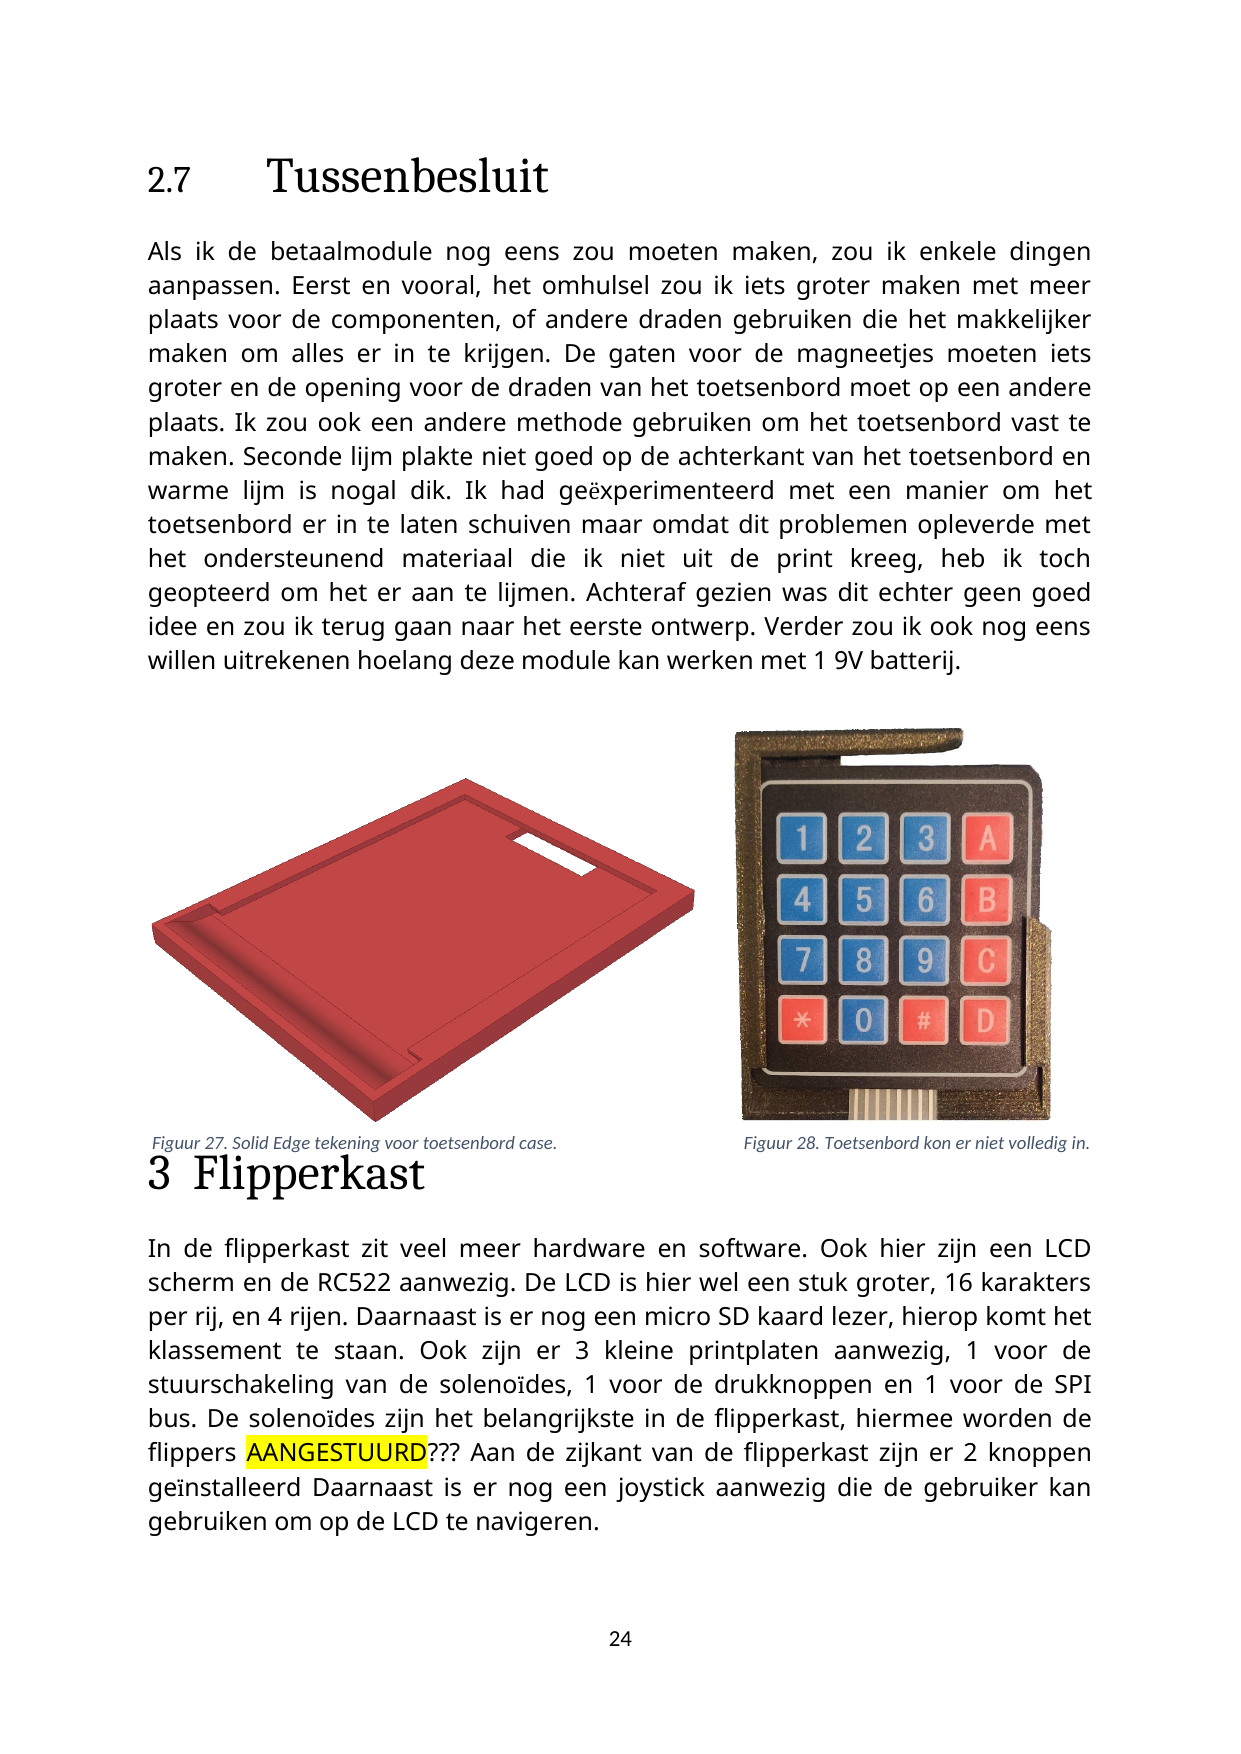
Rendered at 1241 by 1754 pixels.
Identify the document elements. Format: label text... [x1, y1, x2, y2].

picture [151, 778, 695, 1122]
subtitle Flipperkast [148, 1144, 1093, 1202]
text Als ik de betaalmodule nog eens zou moeten maken, zou ik enkele dingen aanpassen. Eerst en vooral, het omhulsel zou ik iets groter maken met meer plaats voor de componenten, of andere draden gebruiken die het makkelijker maken om alles er in te krijgen. De gaten voor de magneetjes moeten iets groter en de opening voor de draden van het toetsenbord moet op een andere plaats. Ik zou ook een andere methode gebruiken om het toetsenbord vast te maken. Seconde lijm plakte niet goed op de achterkant van het toetsenbord en warme lijm is nogal dik. Ik had geëxperimenteerd met een manier om het toetsenbord er in te laten schuiven maar omdat dit problemen opleverde met het ondersteunend materiaal die ik niet uit de print kreeg, heb ik toch geopteerd om het er aan te lijmen. Achteraf gezien was dit echter geen goed idee en zou ik terug gaan naar het eerste ontwerp. Verder zou ik ook nog eens willen uitrekenen hoelang deze module kan werken met 1 9V batterij. [148, 234, 1093, 677]
subtitle Tussenbesluit [148, 148, 1093, 205]
picture [724, 718, 1061, 1135]
text In de flipperkast zit veel meer hardware en software. Ook hier zijn een LCD scherm en de RC522 aanwezig. De LCD is hier wel een stuk groter, 16 karakters per rij, en 4 rijen. Daarnaast is er nog een micro SD kaard lezer, hierop komt het klassement te staan. Ook zijn er 3 kleine printplaten aanwezig, 1 voor de stuurschakeling van de solenoïdes, 1 voor de drukknoppen en 1 voor de SPI bus. De solenoïdes zijn het belangrijkste in de flipperkast, hiermee worden de flippers AANGESTUURD??? Aan de zijkant van de flipperkast zijn er 2 knoppen geïnstalleerd Daarnaast is er nog een joystick aanwezig die de gebruiker kan gebruiken om op de LCD te navigeren. [148, 1231, 1093, 1537]
